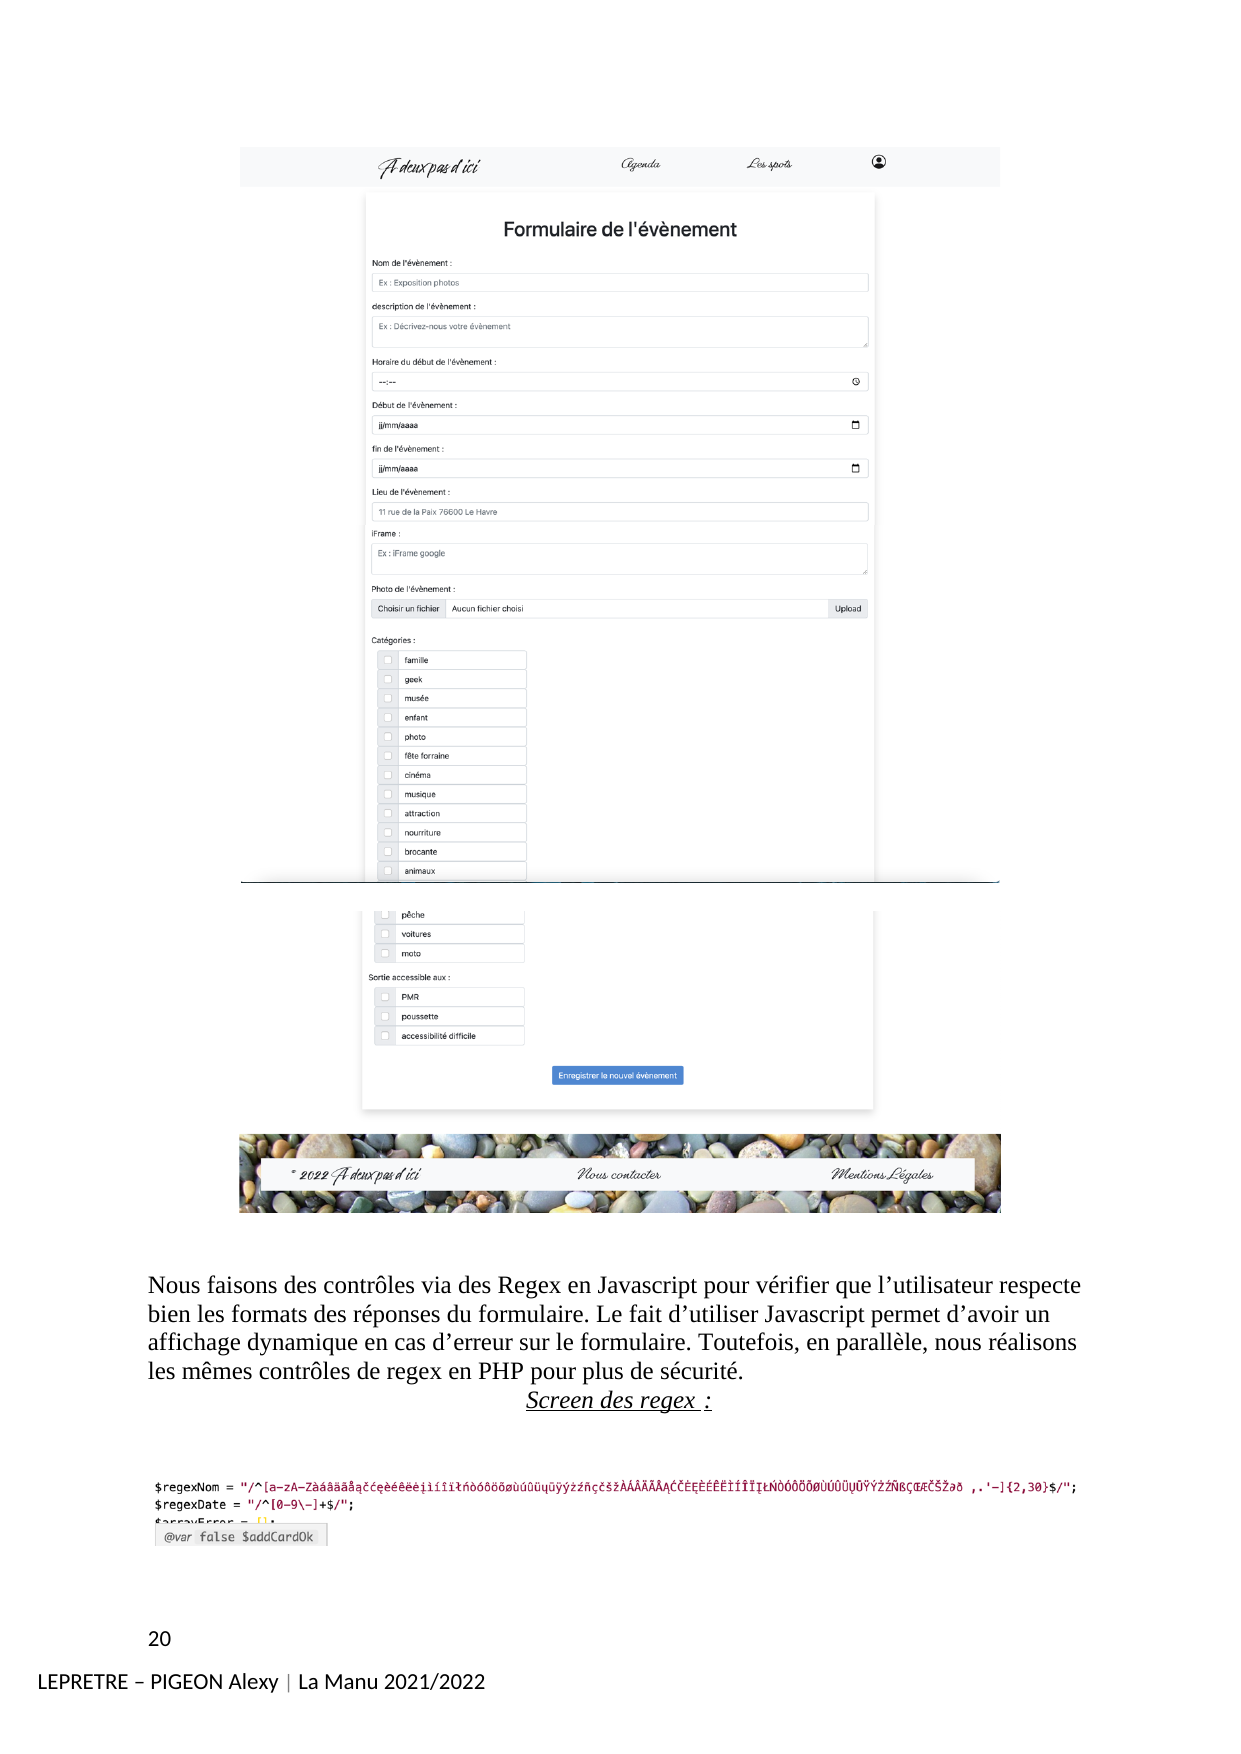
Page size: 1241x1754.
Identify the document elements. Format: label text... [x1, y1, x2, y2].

picture [239, 911, 1001, 1213]
picture [147, 1471, 1093, 1546]
text Screen des regex : [148, 1385, 1093, 1414]
text Nous faisons des contrôles via des Regex en Javascript pour vérifier que l’utilisateur respecte bien les formats des réponses du formulaire. Le fait d’utiliser Javascript permet d’avoir un affichage dynamique en cas d’erreur sur le formulaire. Toutefois, en parallèle, nous réalisons les mêmes contrôles de regex en PHP pour plus de sécurité. [148, 1270, 1093, 1385]
picture [240, 147, 1001, 883]
